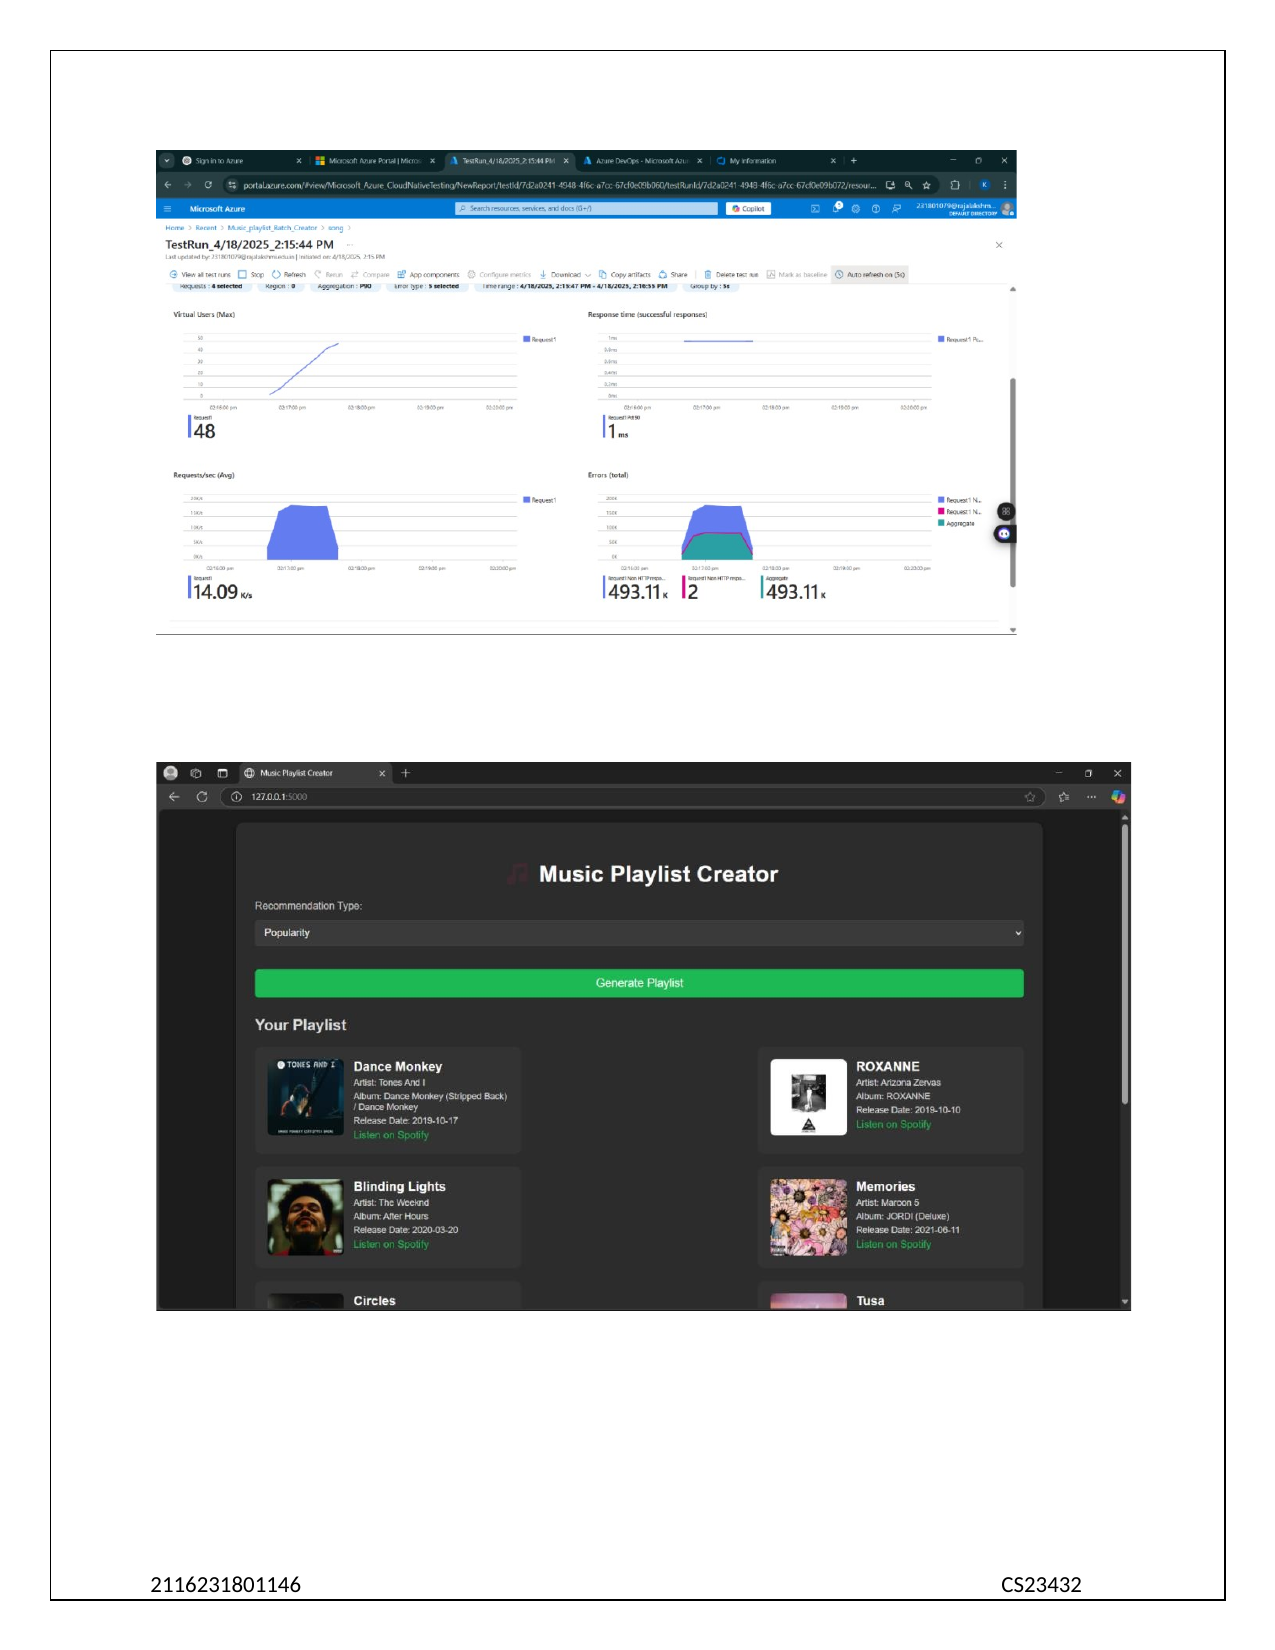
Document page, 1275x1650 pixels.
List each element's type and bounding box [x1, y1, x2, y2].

picture [156, 762, 1132, 1311]
picture [156, 150, 1017, 635]
